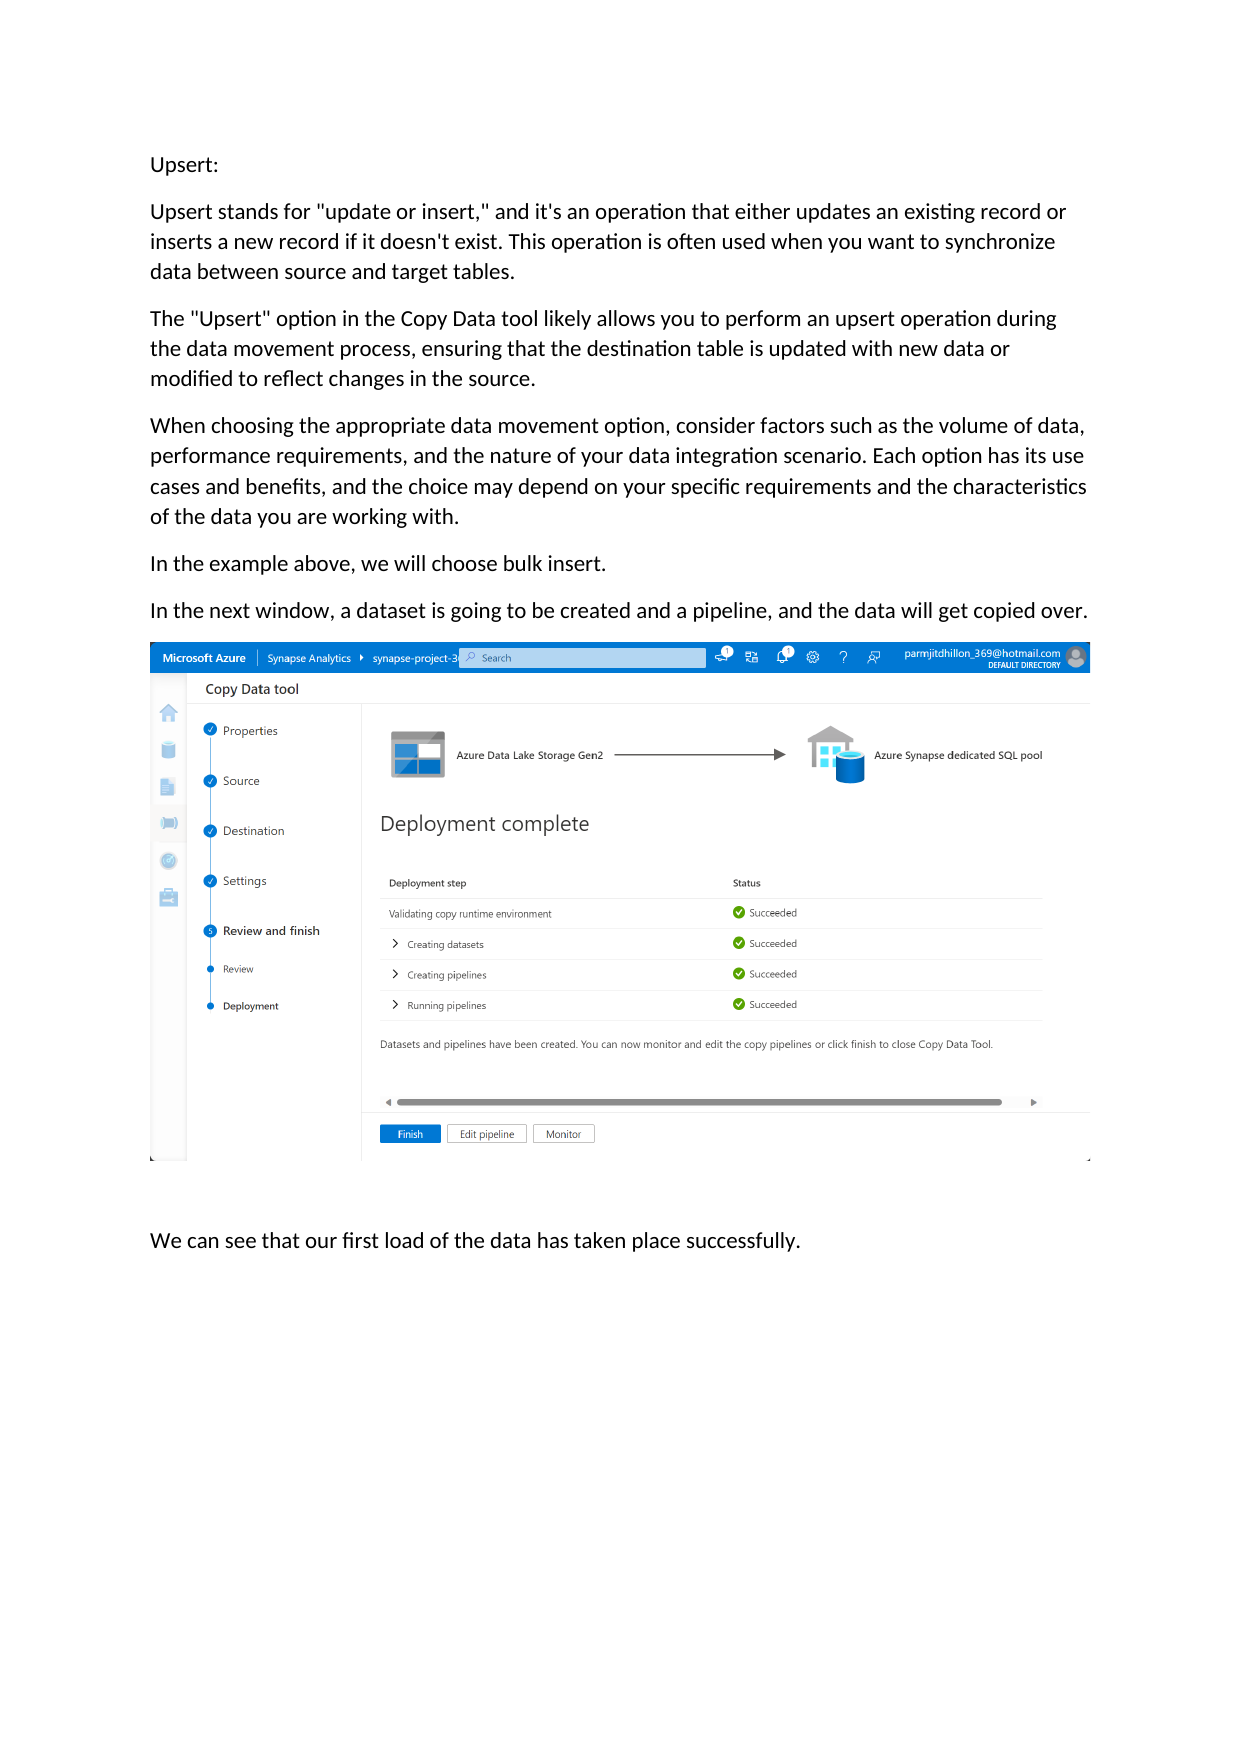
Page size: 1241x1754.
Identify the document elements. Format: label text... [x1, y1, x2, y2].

text When choosing the appropriate data movement option, consider factors such as the volume of data, performance requirements, and the nature of your data integration scenario. Each option has its use cases and benefits, and the choice may depend on your specific requirements and the characteristics of the data you are working with. [150, 411, 1090, 530]
text The "Upsert" option in the Copy Data tool likely allows you to perform an upsert operation during the data movement process, ensuring that the destination table is updated with new data or modified to reflect changes in the source. [150, 304, 1090, 393]
text In the next window, a dataset is going to be created and a pipeline, and the data will get copied over. [150, 596, 1090, 624]
text Upsert stands for "update or insert," and it's an operation that either updates an existing record or inserts a new record if it doesn't exist. This operation is often used when you want to synchronize data between source and target tables. [150, 197, 1090, 285]
text In the example above, we will choose bulk insert. [150, 549, 1090, 577]
text We can see that our first load of the data has taken place successfully. [150, 1226, 1090, 1254]
picture [150, 642, 1091, 1161]
text Upsert: [150, 150, 1090, 178]
